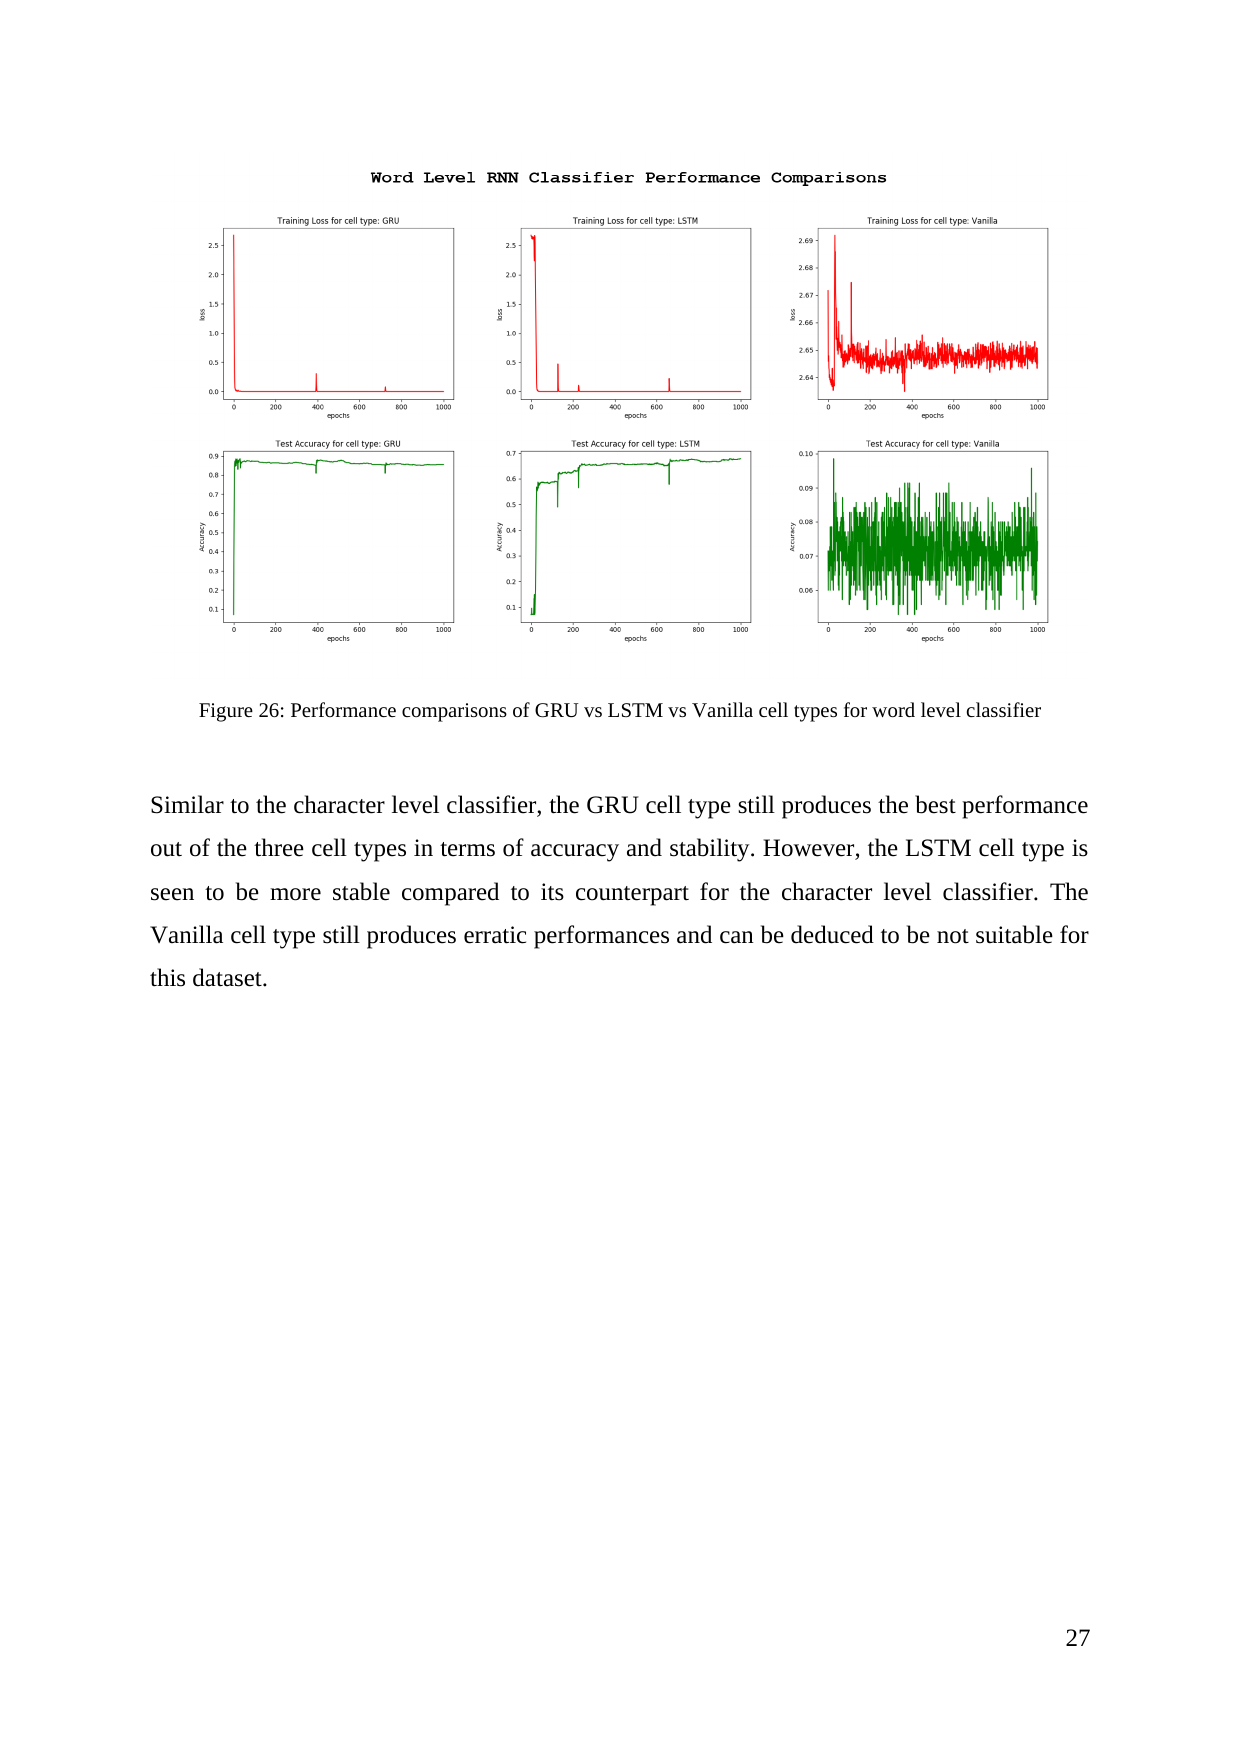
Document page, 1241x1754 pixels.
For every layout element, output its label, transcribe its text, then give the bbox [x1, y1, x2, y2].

text Similar to the character level classifier, the GRU cell type still produces the best performance out of the three cell types in terms of accuracy and stability. However, the LSTM cell type is seen to be more stable compared to its counterpart for the character level classifier. The Vanilla cell type still produces erratic performances and can be deduced to be not suitable for this dataset. [150, 790, 1090, 992]
picture [150, 150, 1091, 679]
